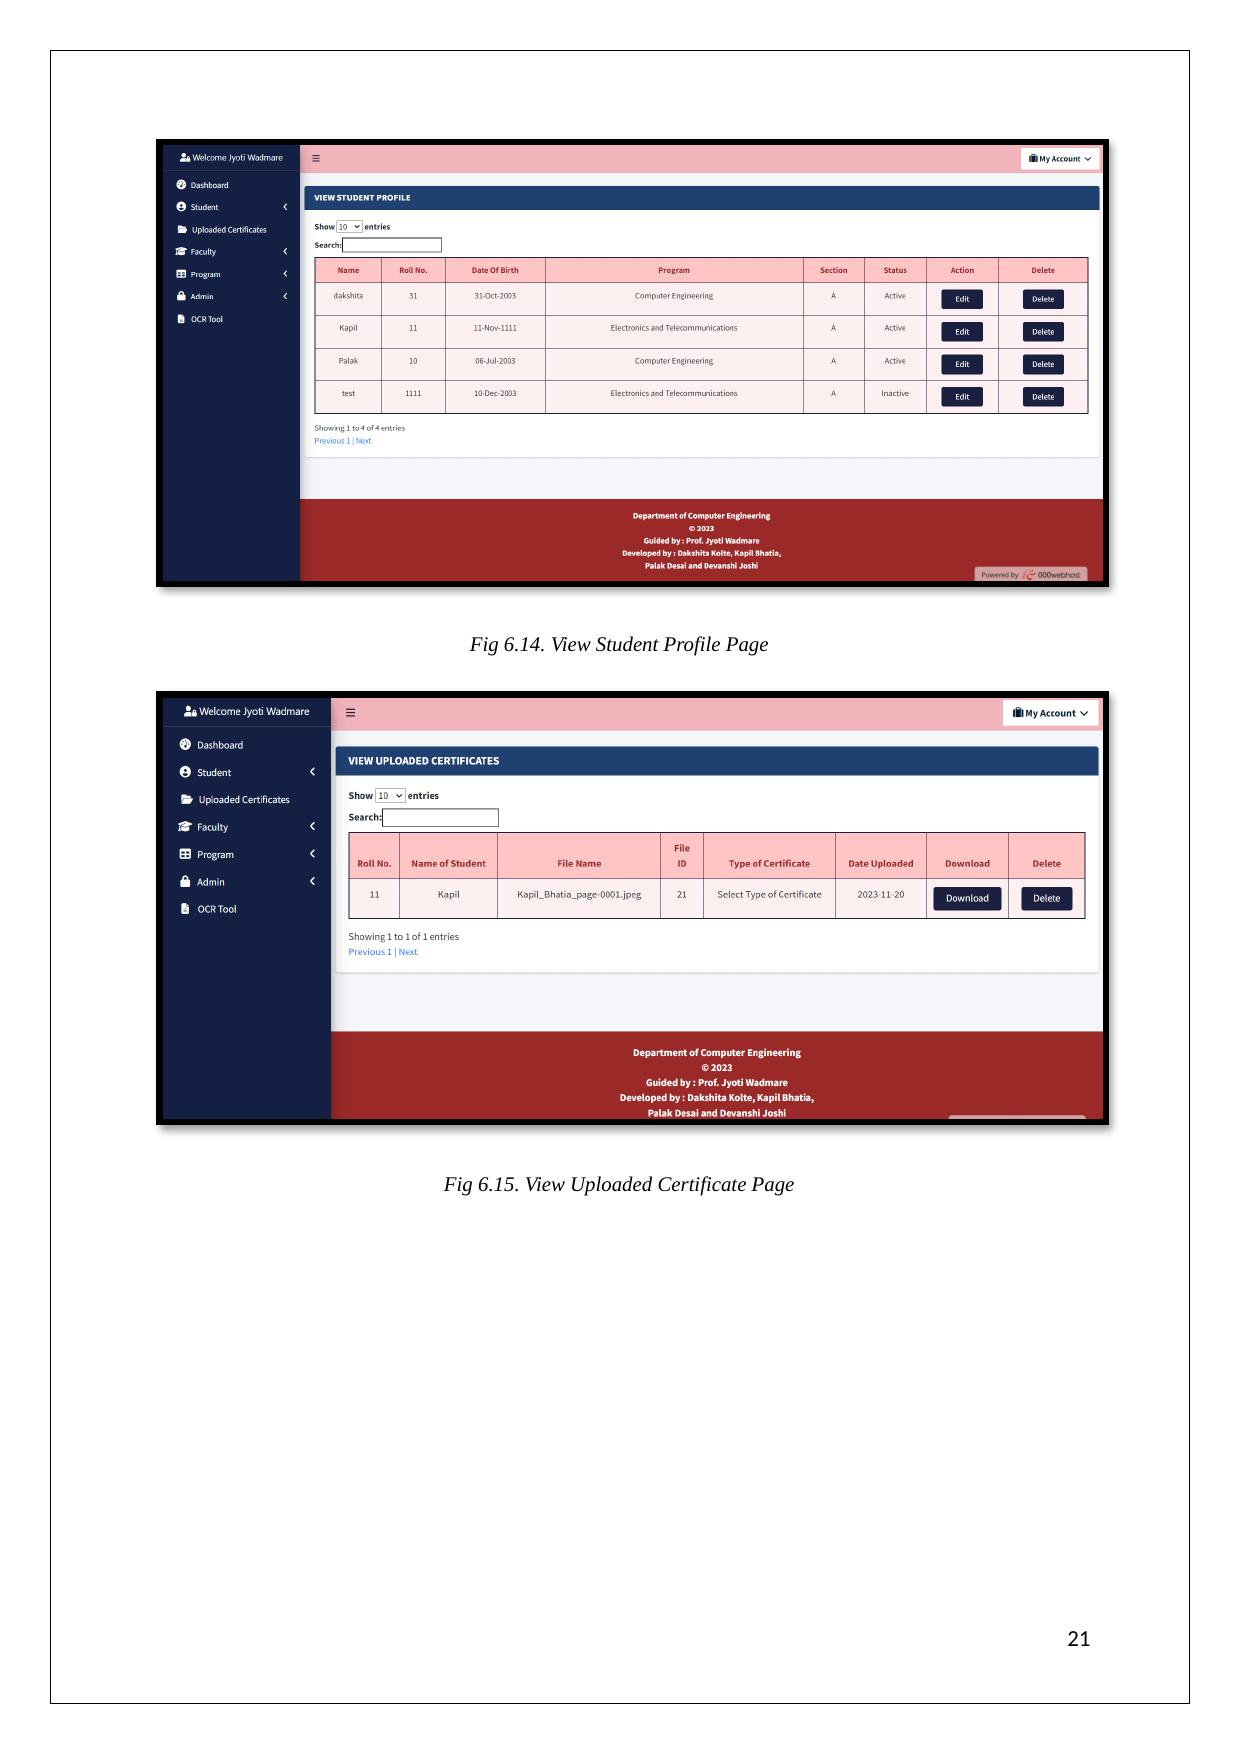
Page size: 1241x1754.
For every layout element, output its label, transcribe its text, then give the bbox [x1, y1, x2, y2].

picture [163, 698, 1103, 1119]
text Fig 6.15. View Uploaded Certificate Page [150, 1172, 1090, 1196]
picture [163, 145, 1103, 581]
text Fig 6.14. View Student Profile Page [150, 632, 1090, 656]
